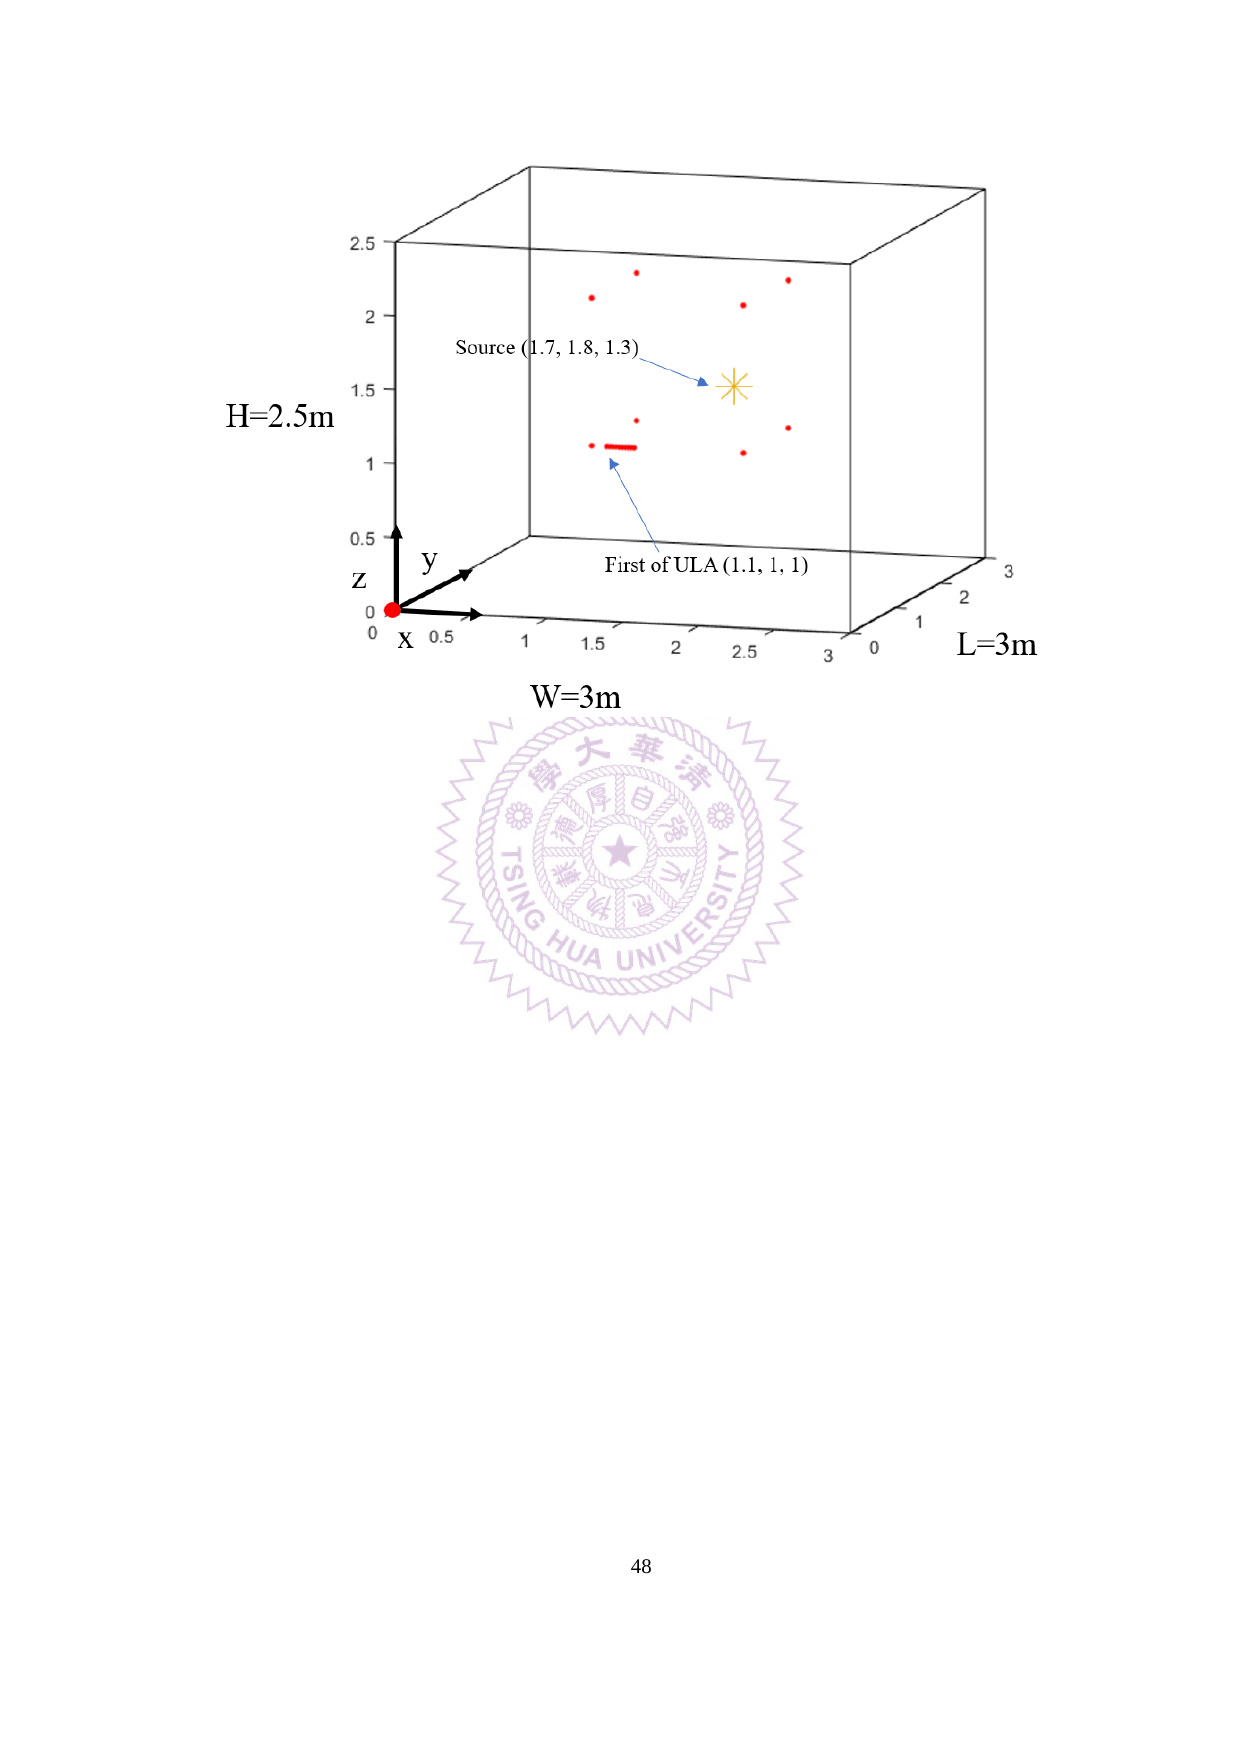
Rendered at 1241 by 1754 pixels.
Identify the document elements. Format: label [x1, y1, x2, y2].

table_header [101, 159, 1141, 721]
picture [423, 721, 817, 1046]
picture [188, 158, 1054, 717]
